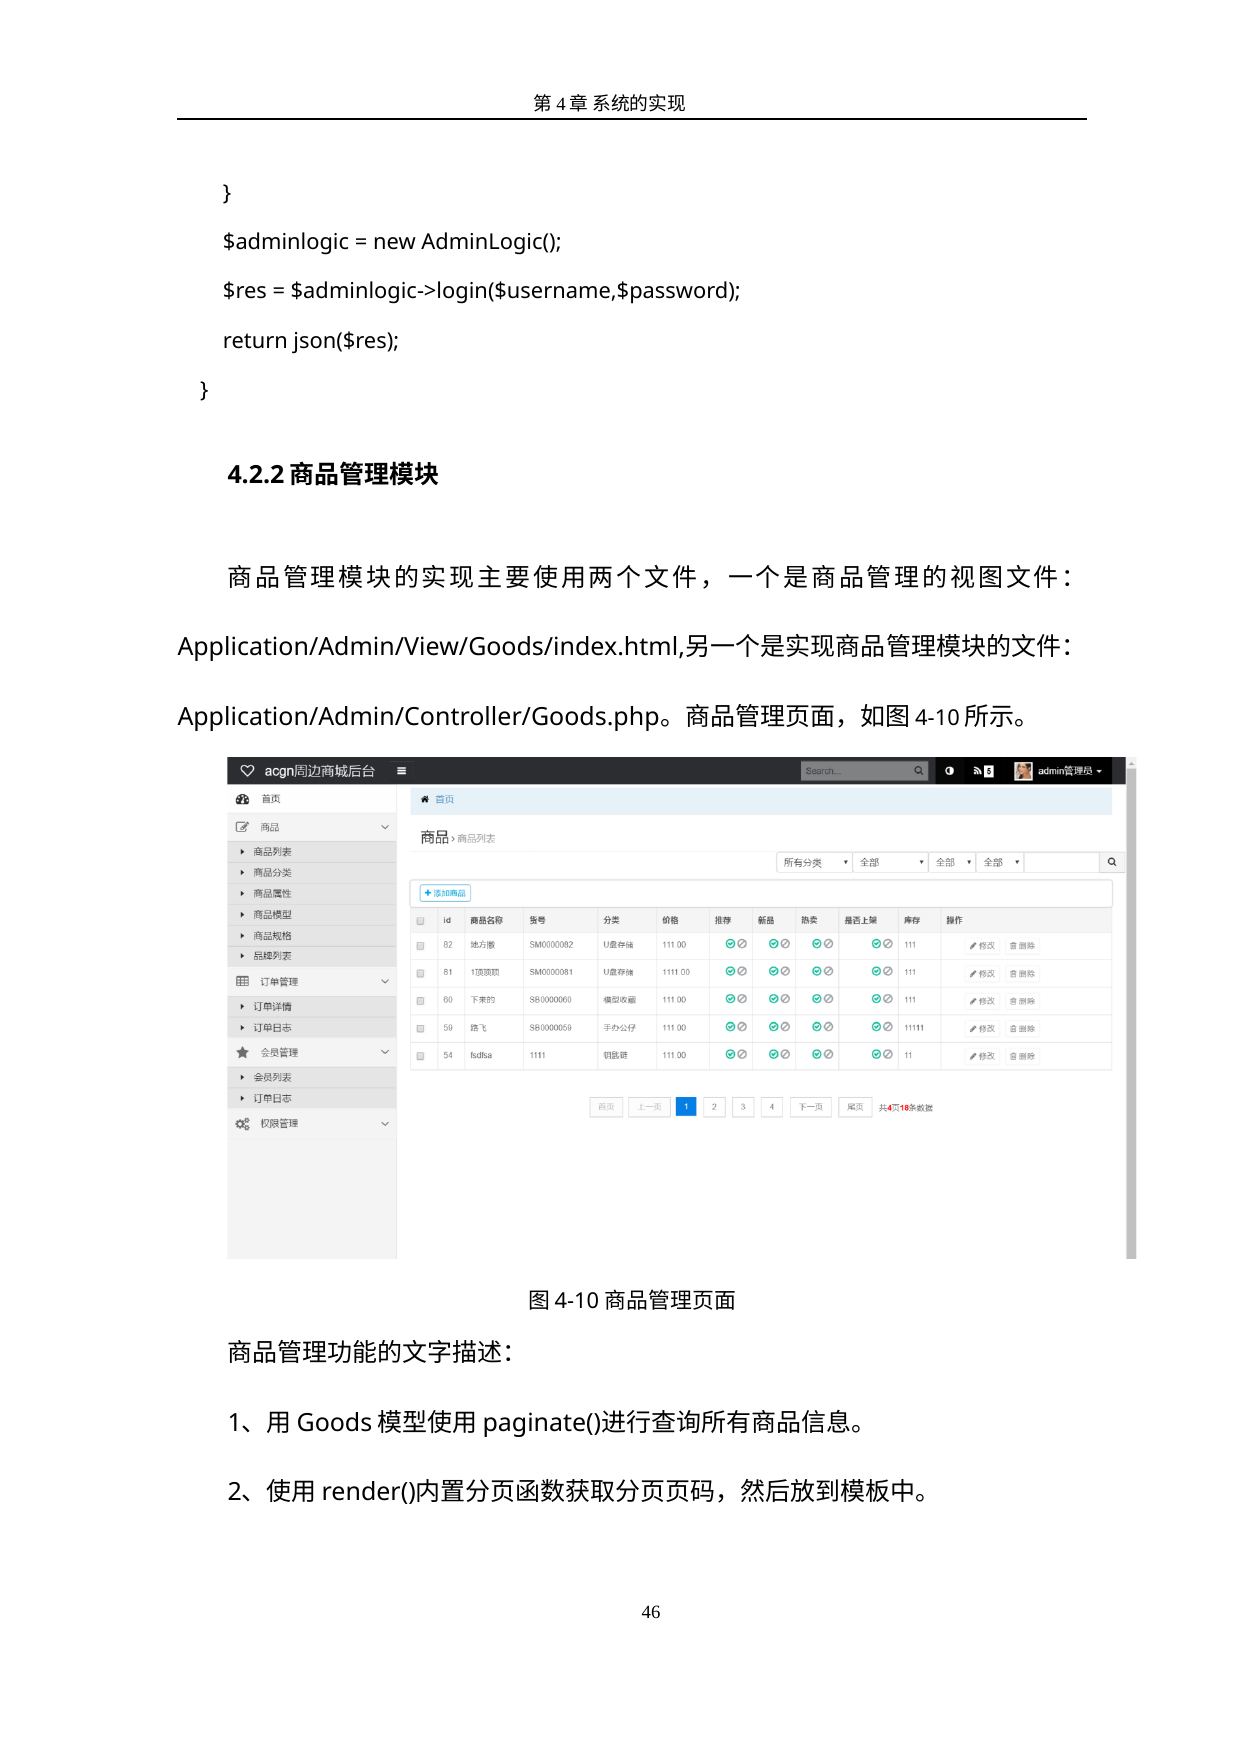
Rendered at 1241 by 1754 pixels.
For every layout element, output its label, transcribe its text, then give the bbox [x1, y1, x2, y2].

text 商品管理模块的实现主要使用两个文件，一个是商品管理的视图文件：Application/Admin/View/Goods/index.html,另一个是实现商品管理模块的文件：Application/Admin/Controller/Goods.php。商品管理页面，如图4-10所示。 [177, 541, 1087, 749]
text } [177, 372, 1087, 407]
text return json($res); [177, 322, 1087, 357]
text 4.2.2商品管理模块 [227, 438, 1087, 507]
text 2、使用render()内置分页函数获取分页页码，然后放到模板中。 [177, 1455, 1087, 1524]
text 商品管理功能的文字描述： [177, 1316, 1087, 1386]
picture [227, 757, 1137, 1259]
text 图4-10 商品管理页面 [177, 1282, 1087, 1316]
text } [177, 174, 1087, 209]
text $res = $adminlogic->login($username,$password); [177, 273, 1087, 308]
text $adminlogic = new AdminLogic(); [177, 223, 1087, 258]
text 1、用Goods模型使用paginate()进行查询所有商品信息。 [177, 1386, 1087, 1455]
